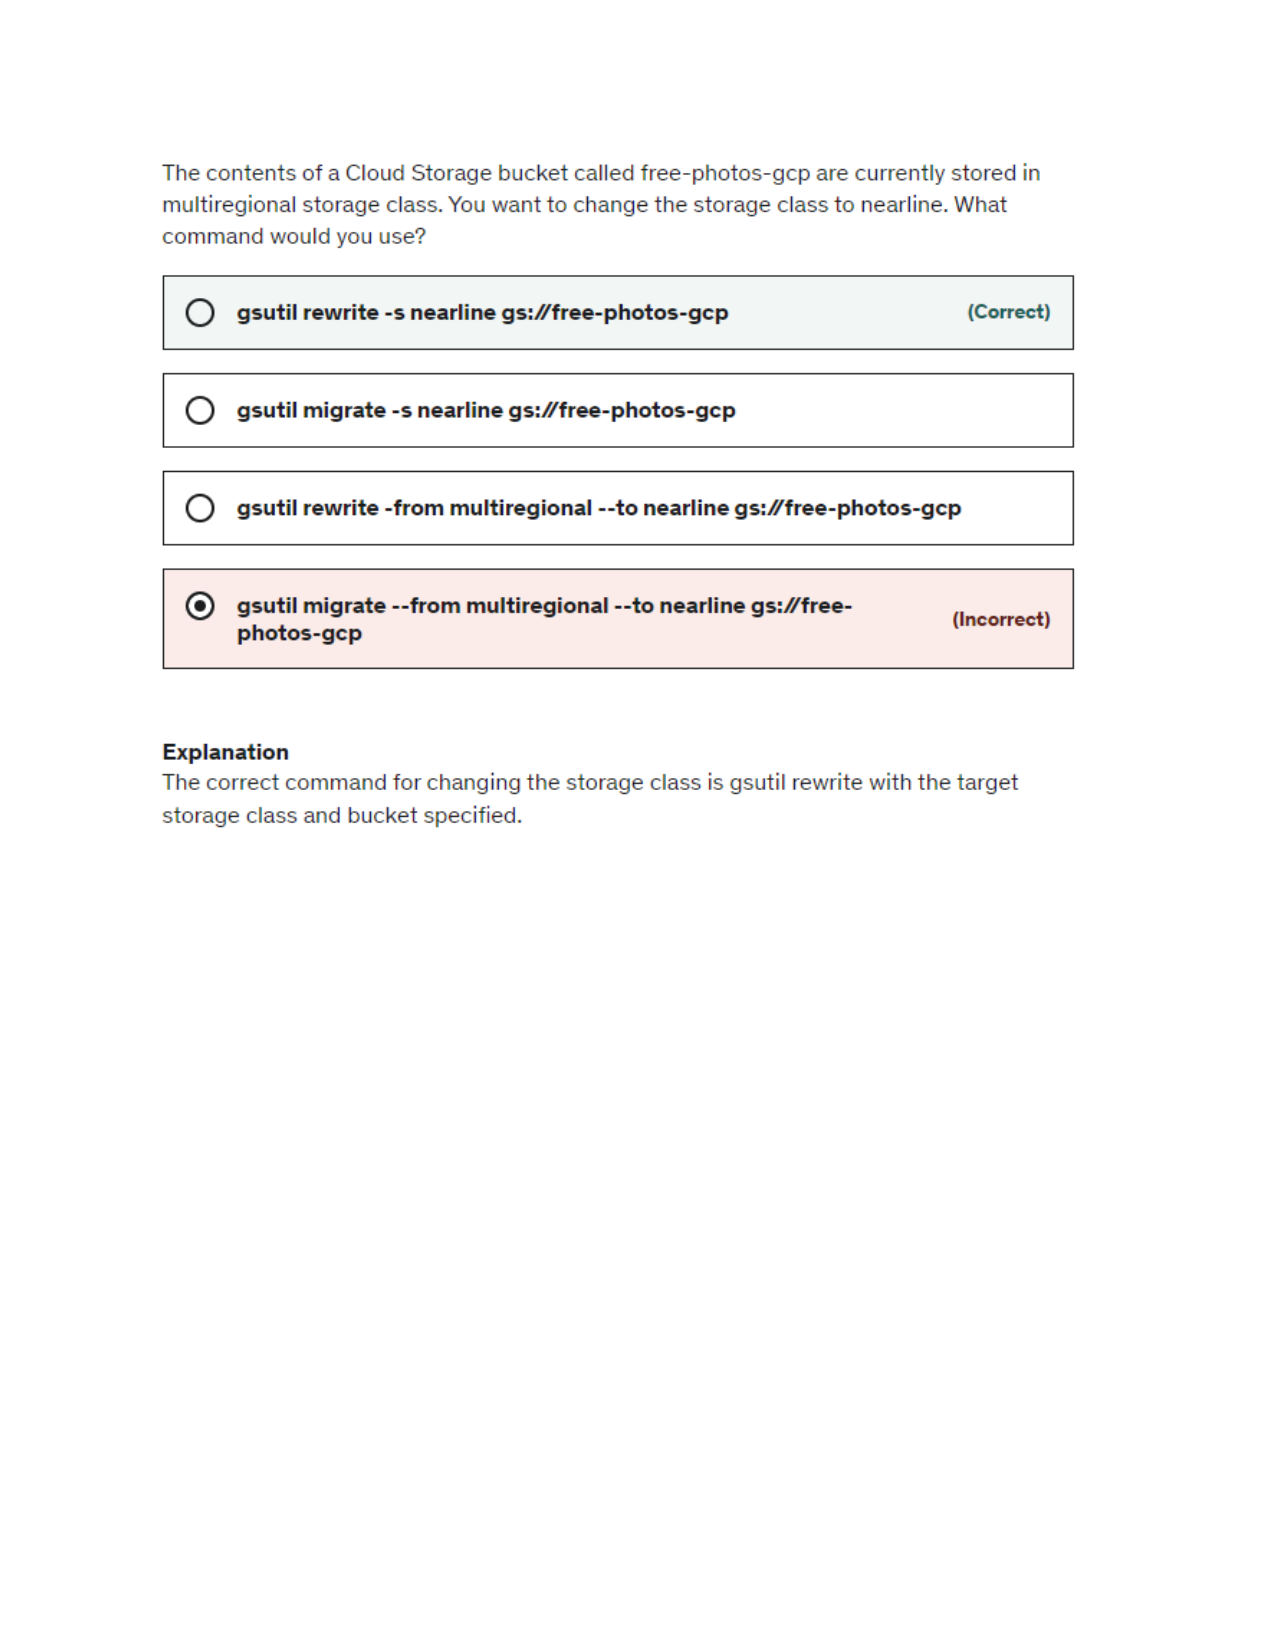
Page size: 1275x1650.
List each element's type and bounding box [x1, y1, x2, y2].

picture [150, 150, 1125, 836]
